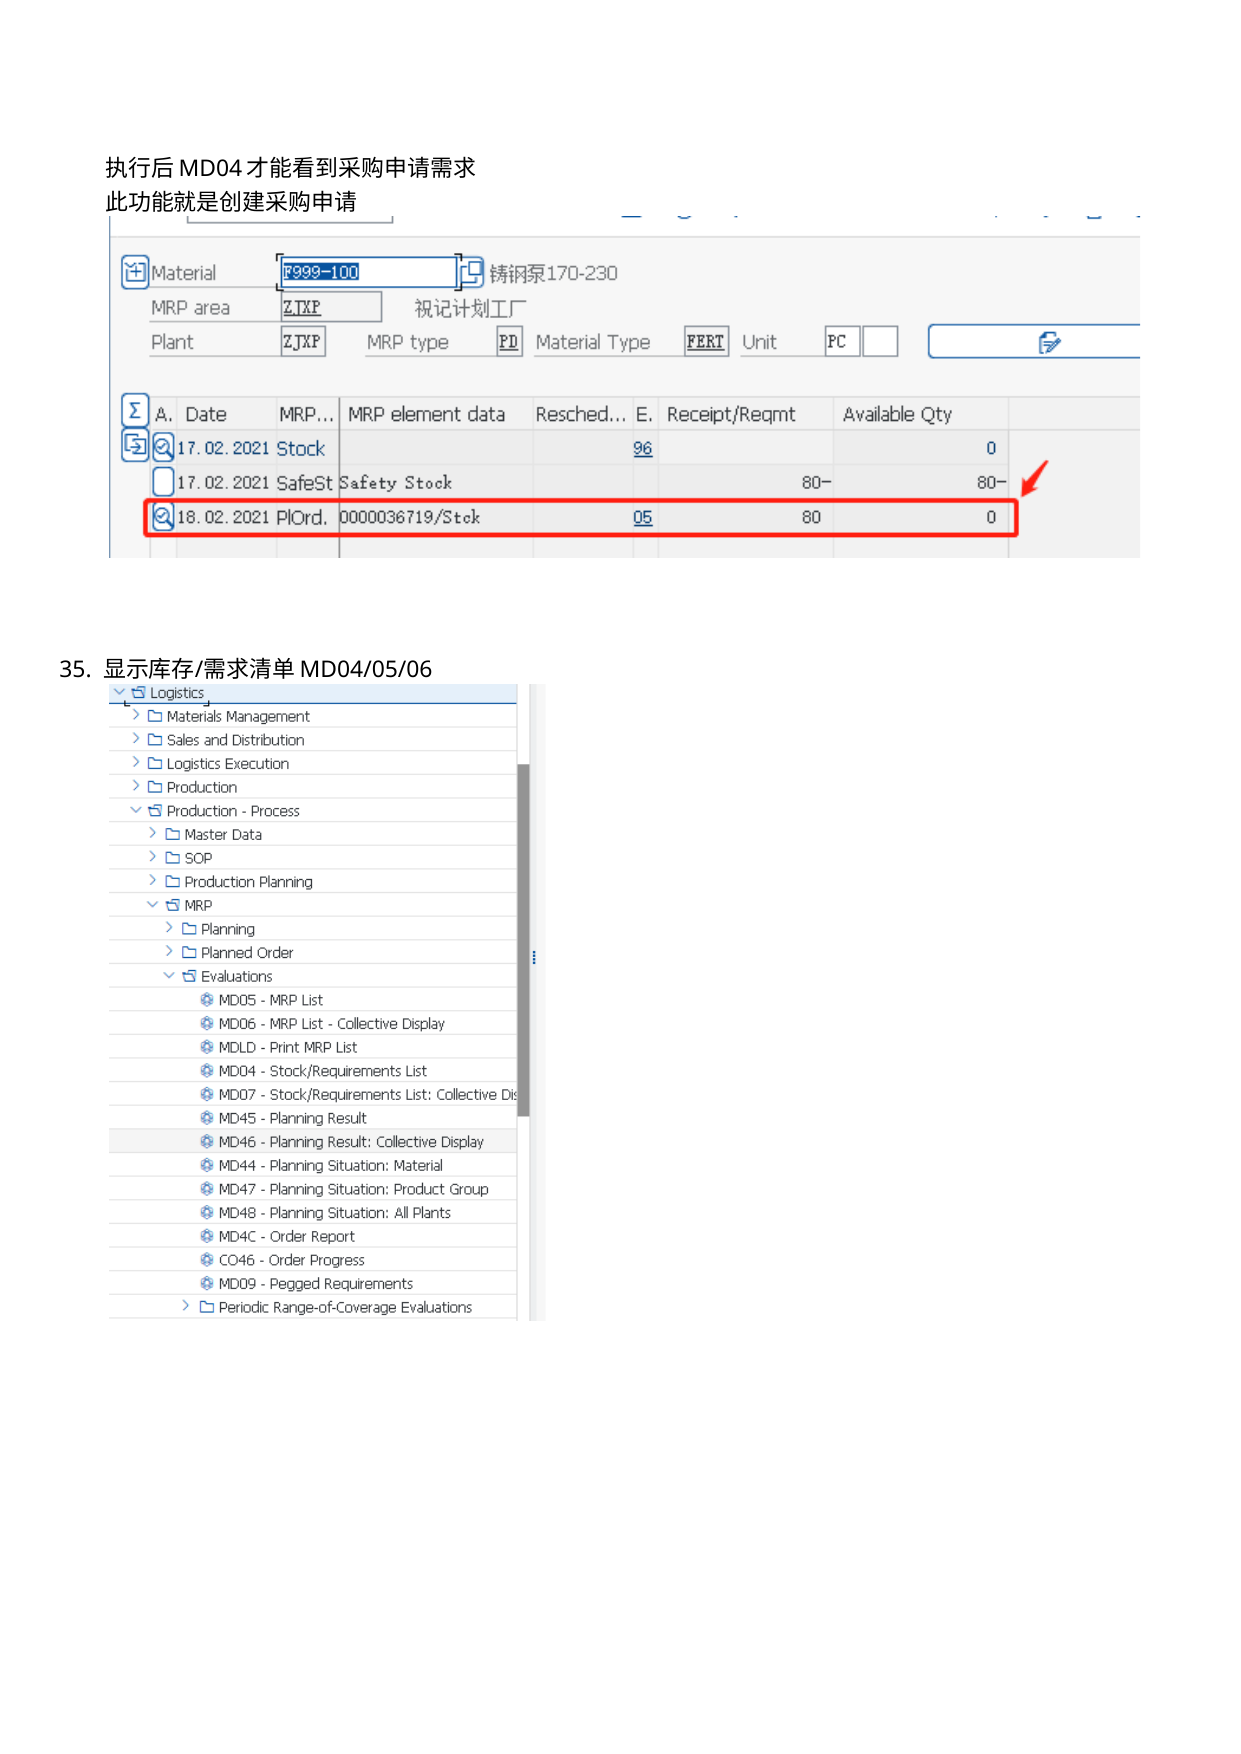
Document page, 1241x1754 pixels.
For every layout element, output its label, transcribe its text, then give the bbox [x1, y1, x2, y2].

list 显示库存/需求清单MD04/05/06 [59, 651, 1181, 684]
list 此功能就是创建采购申请 [59, 183, 1181, 217]
picture [109, 684, 546, 1321]
picture [109, 216, 1141, 558]
list 执行后MD04才能看到采购申请需求 [59, 150, 1181, 183]
